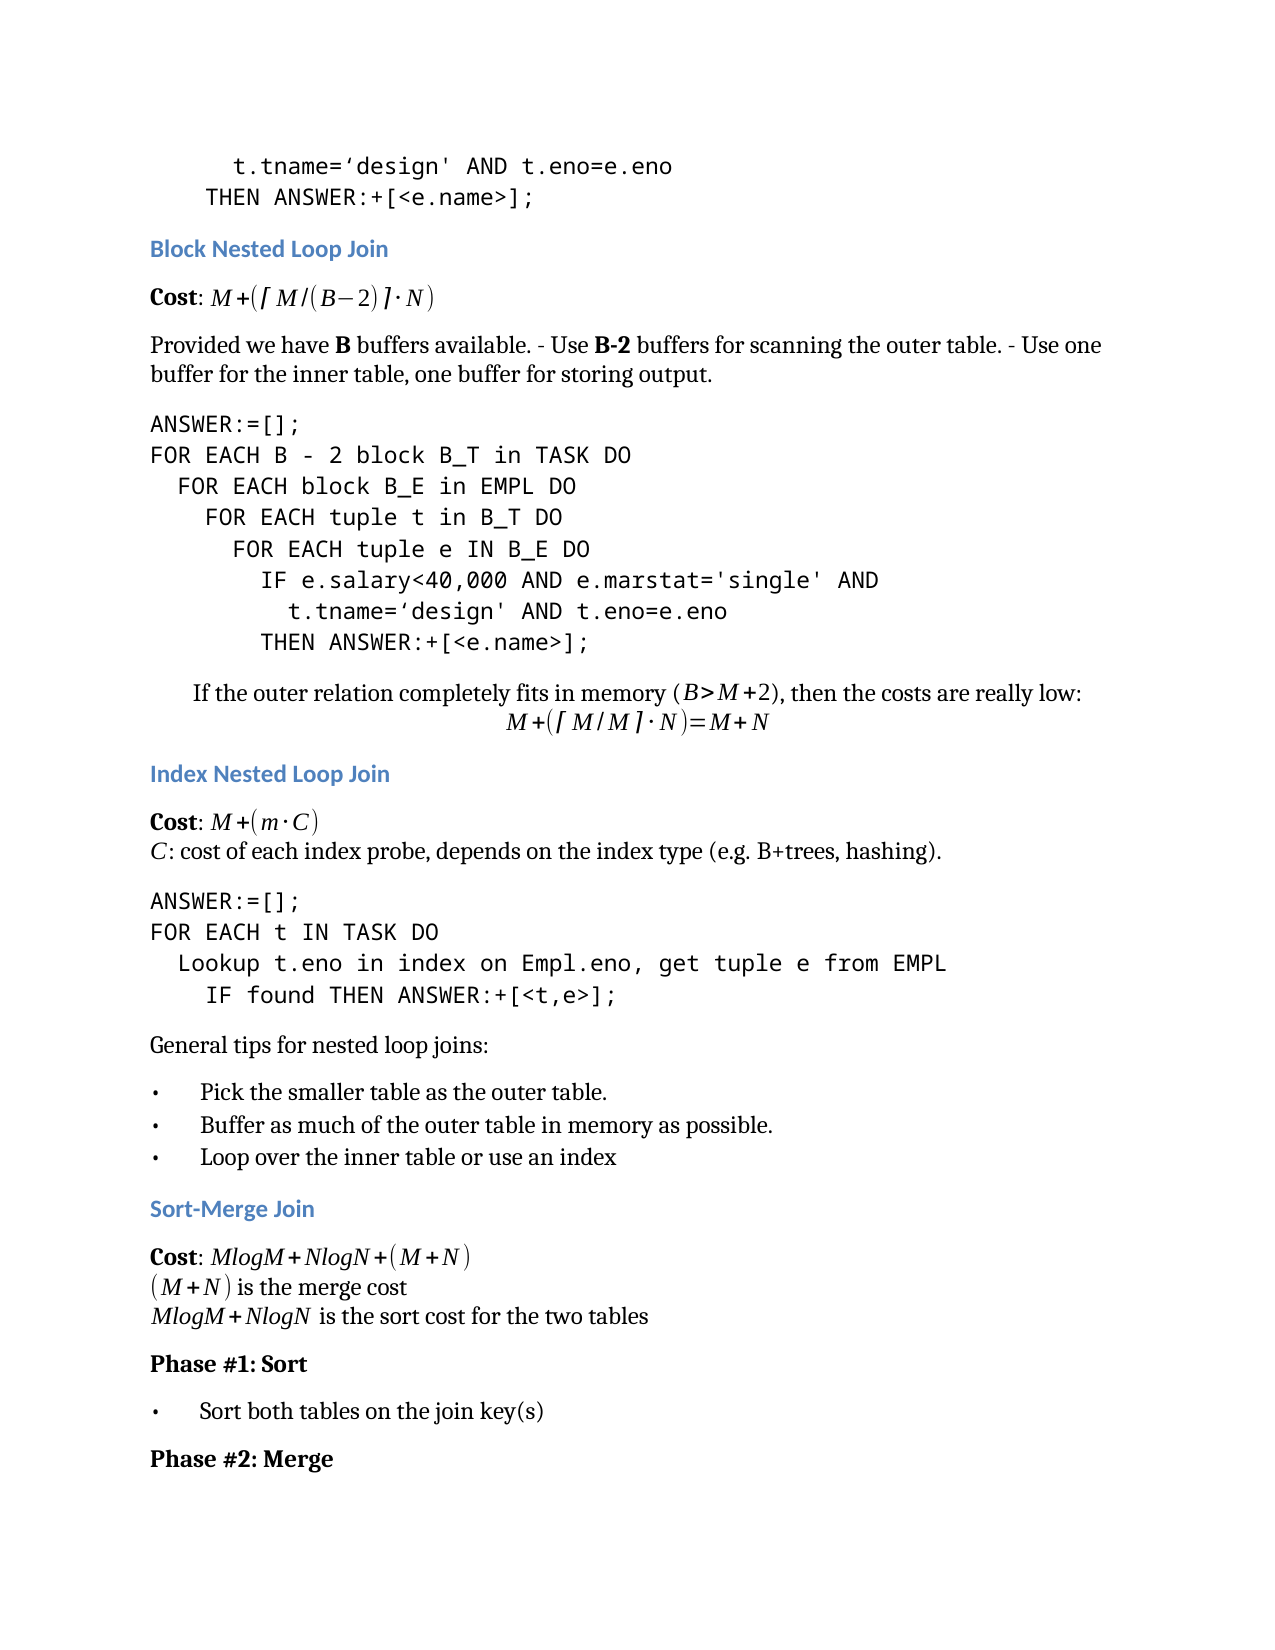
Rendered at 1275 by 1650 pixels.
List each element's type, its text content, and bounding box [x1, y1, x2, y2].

subtitle Index Nested Loop Join [150, 758, 1125, 788]
subtitle Block Nested Loop Join [150, 233, 1125, 264]
list Buffer as much of the outer table in memory as possible. [150, 1111, 1125, 1139]
text Phase #1: Sort [150, 1349, 1125, 1378]
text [150, 150, 1125, 212]
text Cost: : cost of each index probe, depends on the index type (e.g. B+trees, hashing). [150, 807, 1125, 866]
subtitle Sort-Merge Join [150, 1193, 1125, 1223]
text Cost: is the merge cost is the sort cost for the two tables [150, 1242, 1125, 1331]
list Loop over the inner table or use an index [150, 1143, 1125, 1172]
text Phase #2: Merge [150, 1444, 1125, 1473]
list Pick the smaller table as the outer table. [150, 1078, 1125, 1107]
text General tips for nested loop joins: [150, 1031, 1125, 1059]
text Cost: [150, 283, 1125, 313]
text ANSWER:=[]; FOR EACH t IN TASK DO Lookup t.eno in index on Empl.eno, get tuple e from EMPL IF found THEN ANSWER:+[<t,e>]; [150, 885, 1125, 1010]
text Provided we have B buffers available. - Use B-2 buffers for scanning the outer table. - Use one buffer for the inner table, one buffer for storing output. [150, 331, 1125, 389]
text If the outer relation completely fits in memory (), then the costs are really low: [150, 678, 1125, 737]
text ANSWER:=[]; FOR EACH B - 2 block B_T in TASK DO FOR EACH block B_E in EMPL DO FOR EACH tuple t in B_T DO FOR EACH tuple e IN B_E DO IF e.salary<40,000 AND e.marstat='single' AND t.tname=‘design' AND t.eno=e.eno THEN ANSWER:+[<e.name>]; [150, 408, 1125, 658]
list Sort both tables on the join key(s) [150, 1397, 1125, 1426]
